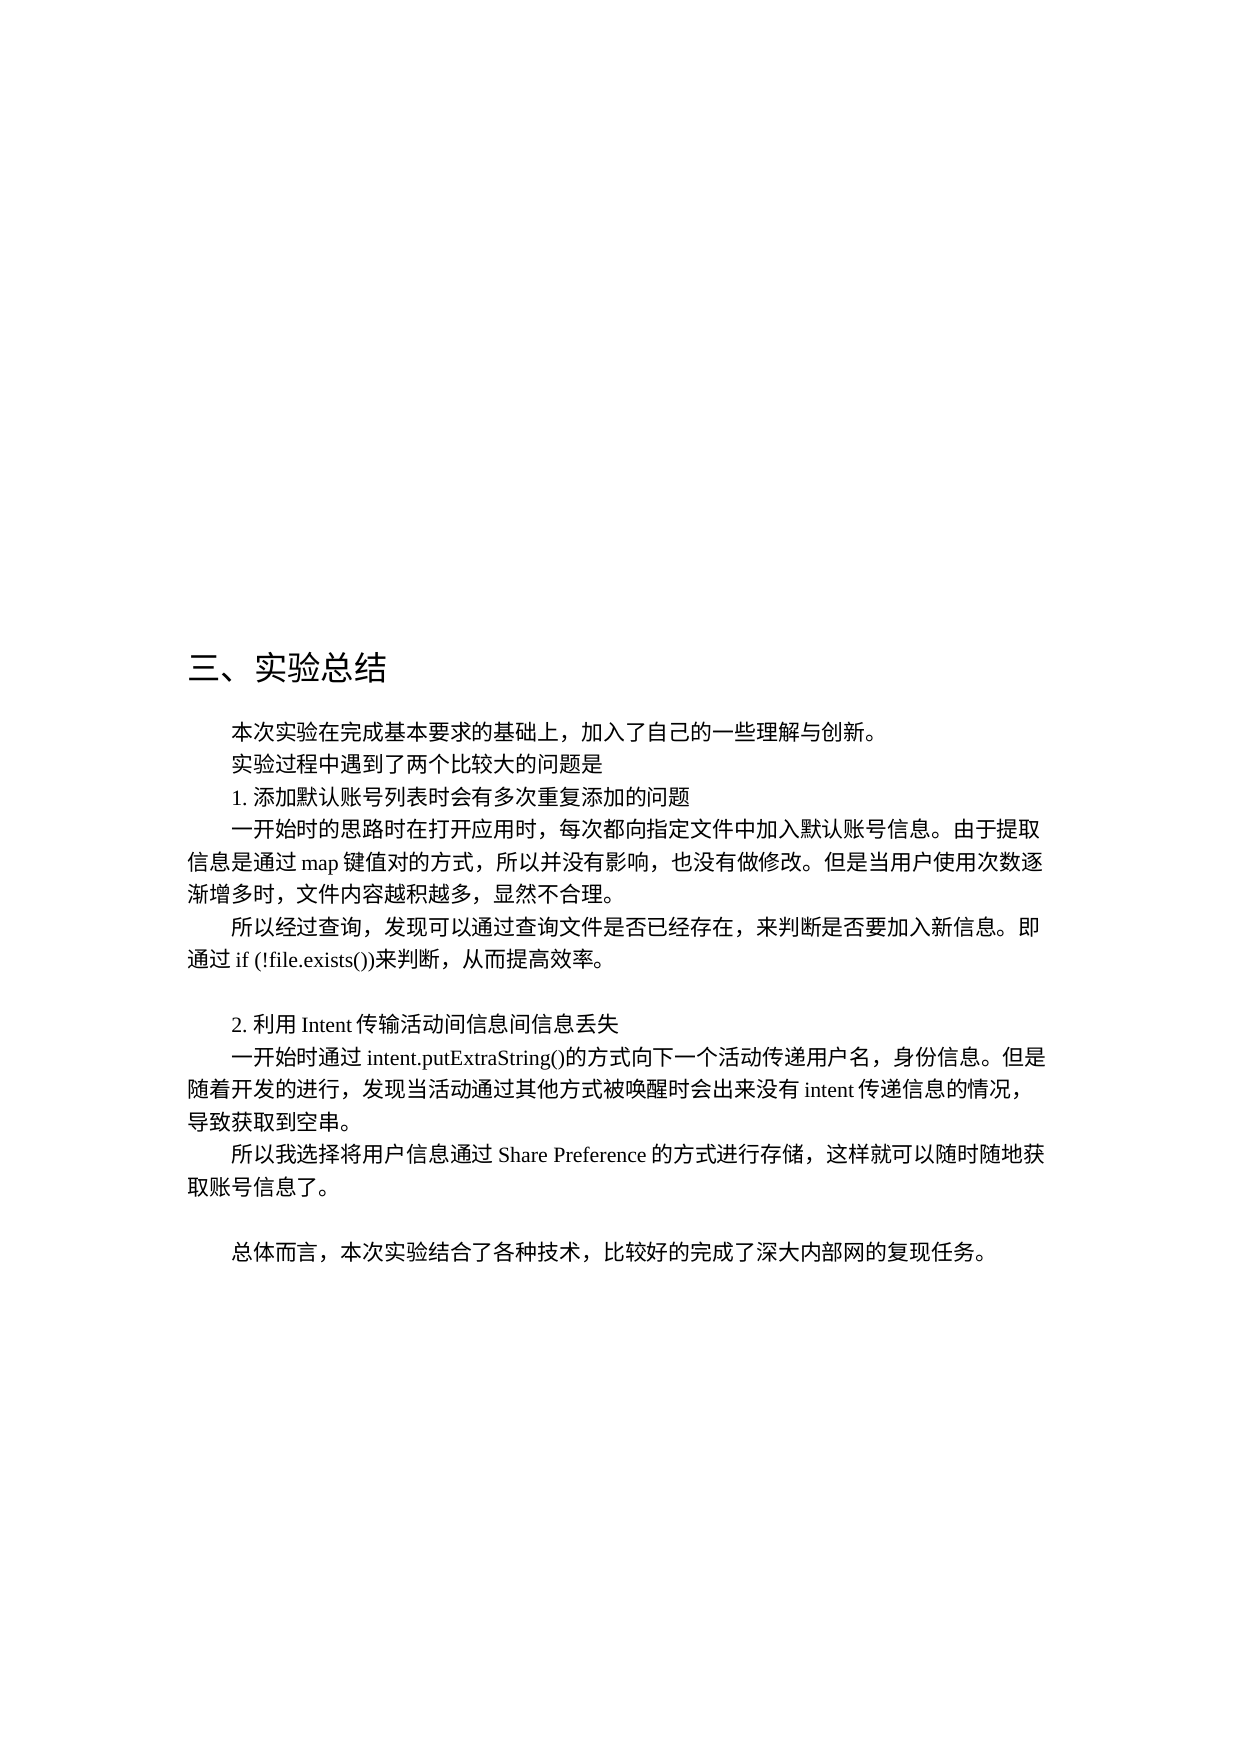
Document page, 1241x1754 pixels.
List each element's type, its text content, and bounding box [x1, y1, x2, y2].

list 利用Intent传输活动间信息间信息丢失 [187, 1007, 1053, 1039]
text 实验过程中遇到了两个比较大的问题是 [187, 747, 1053, 779]
list 一开始时通过intent.putExtraString()的方式向下一个活动传递用户名，身份信息。但是随着开发的进行，发现当活动通过其他方式被唤醒时会出来没有intent传递信息的情况，导致获取到空串。 [187, 1039, 1053, 1137]
list 一开始时的思路时在打开应用时，每次都向指定文件中加入默认账号信息。由于提取信息是通过map键值对的方式，所以并没有影响，也没有做修改。但是当用户使用次数逐渐增多时，文件内容越积越多，显然不合理。 [187, 812, 1053, 909]
text 三、实验总结 [187, 633, 1053, 698]
list 添加默认账号列表时会有多次重复添加的问题 [187, 779, 1053, 812]
list 总体而言，本次实验结合了各种技术，比较好的完成了深大内部网的复现任务。 [187, 1234, 1053, 1267]
list 所以经过查询，发现可以通过查询文件是否已经存在，来判断是否要加入新信息。即通过if (!file.exists())来判断，从而提高效率。 [187, 909, 1053, 974]
list 所以我选择将用户信息通过Share Preference的方式进行存储，这样就可以随时随地获取账号信息了。 [187, 1137, 1053, 1202]
text 本次实验在完成基本要求的基础上，加入了自己的一些理解与创新。 [187, 714, 1053, 747]
